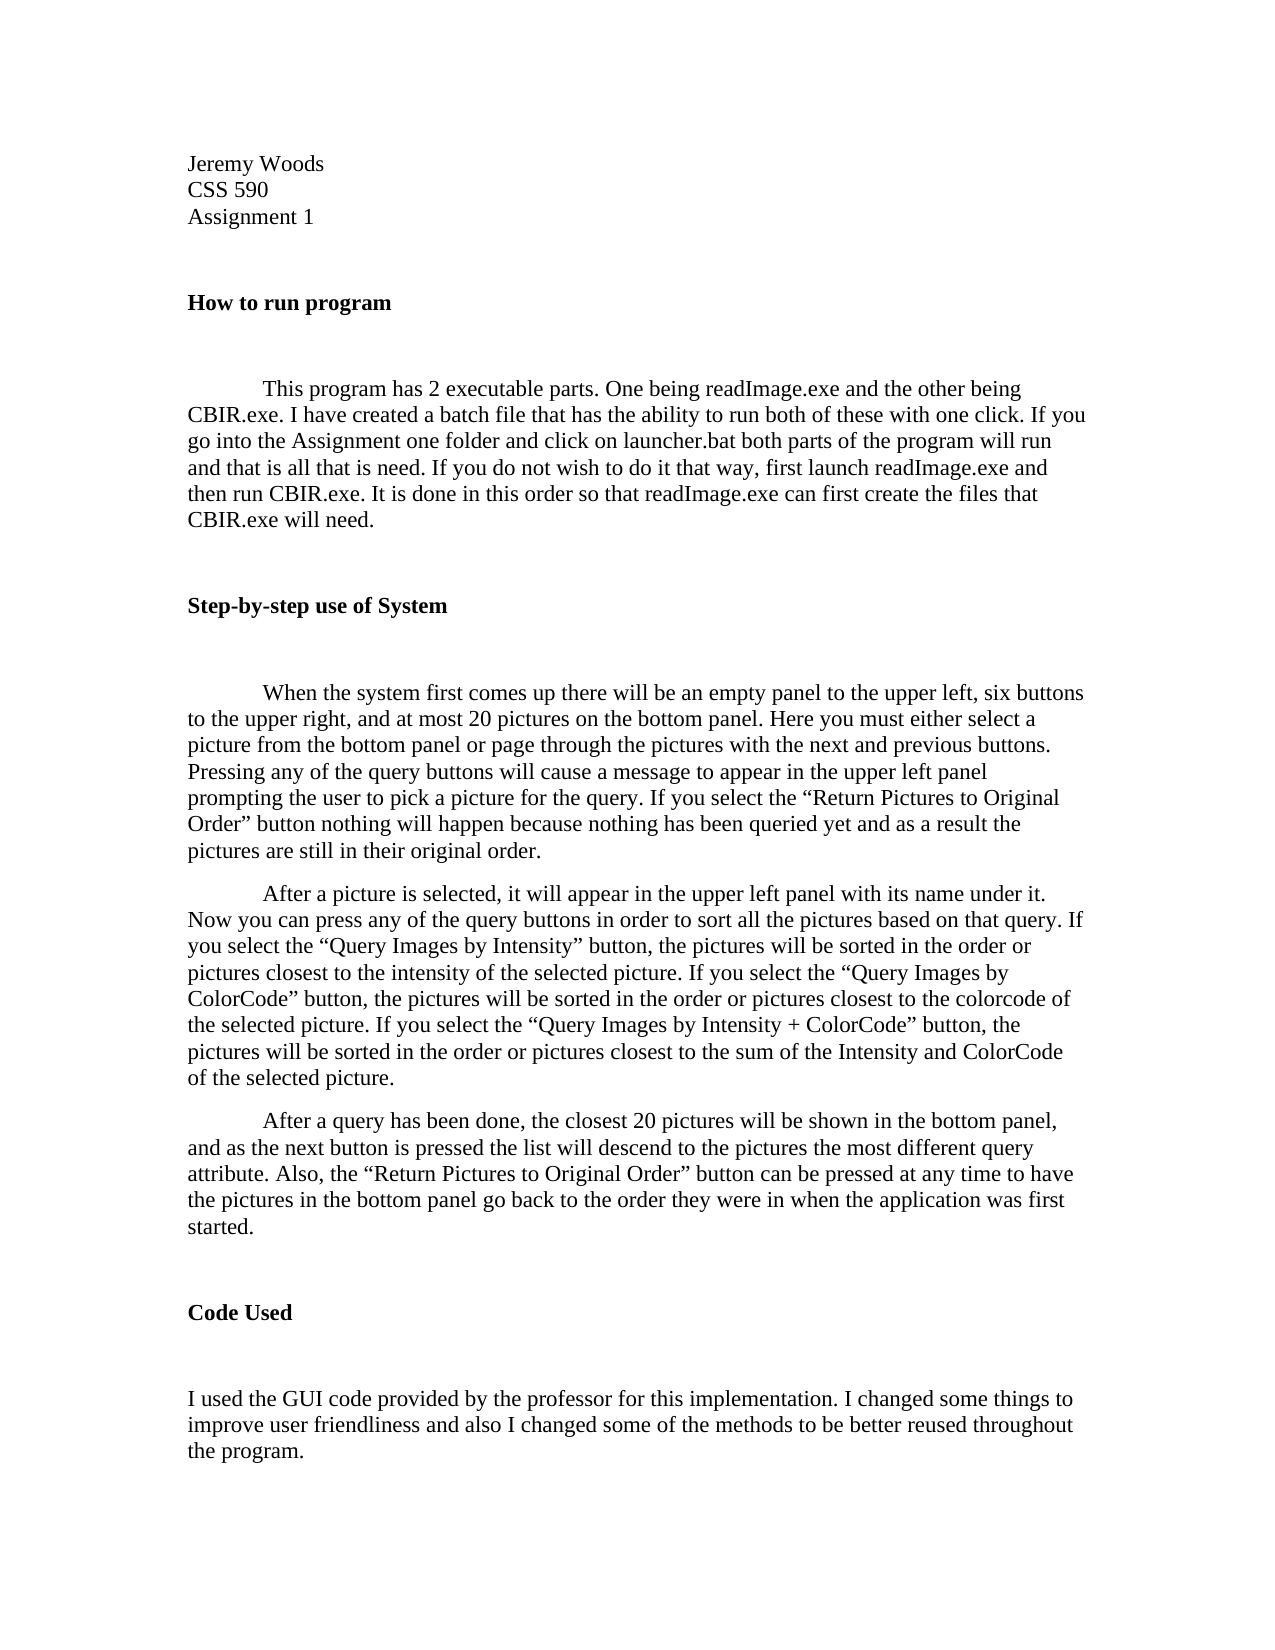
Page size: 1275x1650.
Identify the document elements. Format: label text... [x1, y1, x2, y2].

text After a picture is selected, it will appear in the upper left panel with its name under it. Now you can press any of the query buttons in order to sort all the pictures based on that query. If you select the “Query Images by Intensity” button, the pictures will be sorted in the order or pictures closest to the intensity of the selected picture. If you select the “Query Images by ColorCode” button, the pictures will be sorted in the order or pictures closest to the colorcode of the selected picture. If you select the “Query Images by Intensity + ColorCode” button, the pictures will be sorted in the order or pictures closest to the sum of the Intensity and ColorCode of the selected picture. [187, 880, 1087, 1091]
text This program has 2 executable parts. One being readImage.exe and the other being CBIR.exe. I have created a batch file that has the ability to run both of these with one click. If you go into the Assignment one folder and click on launcher.bat both parts of the program will run and that is all that is need. If you do not wish to do it that way, first launch readImage.exe and then run CBIR.exe. It is done in this order so that readImage.exe can first create the files that CBIR.exe will need. [187, 375, 1087, 533]
text When the system first comes up there will be an empty panel to the upper left, six buttons to the upper right, and at most 20 pictures on the bottom panel. Here you must either select a picture from the bottom panel or page through the pictures with the next and previous buttons. Pressing any of the query buttons will cause a message to appear in the upper left panel prompting the user to pick a picture for the query. If you select the “Return Pictures to Original Order” button nothing will happen because nothing has been queried yet and as a result the pictures are still in their original order. [187, 679, 1087, 863]
text Step-by-step use of System [187, 593, 1087, 619]
text After a query has been done, the closest 20 pictures will be shown in the bottom panel, and as the next button is pressed the list will descend to the pictures the most different query attribute. Also, the “Return Pictures to Original Order” button can be pressed at any time to have the pictures in the bottom panel go back to the order they were in when the application was first started. [187, 1107, 1087, 1239]
text Jeremy Woods CSS 590 Assignment 1 [187, 150, 1087, 229]
text How to run program [187, 289, 1087, 315]
text Code Used [187, 1299, 1087, 1325]
text I used the GUI code provided by the professor for this implementation. I changed some things to improve user friendliness and also I changed some of the methods to be better reused throughout the program. [187, 1385, 1087, 1464]
